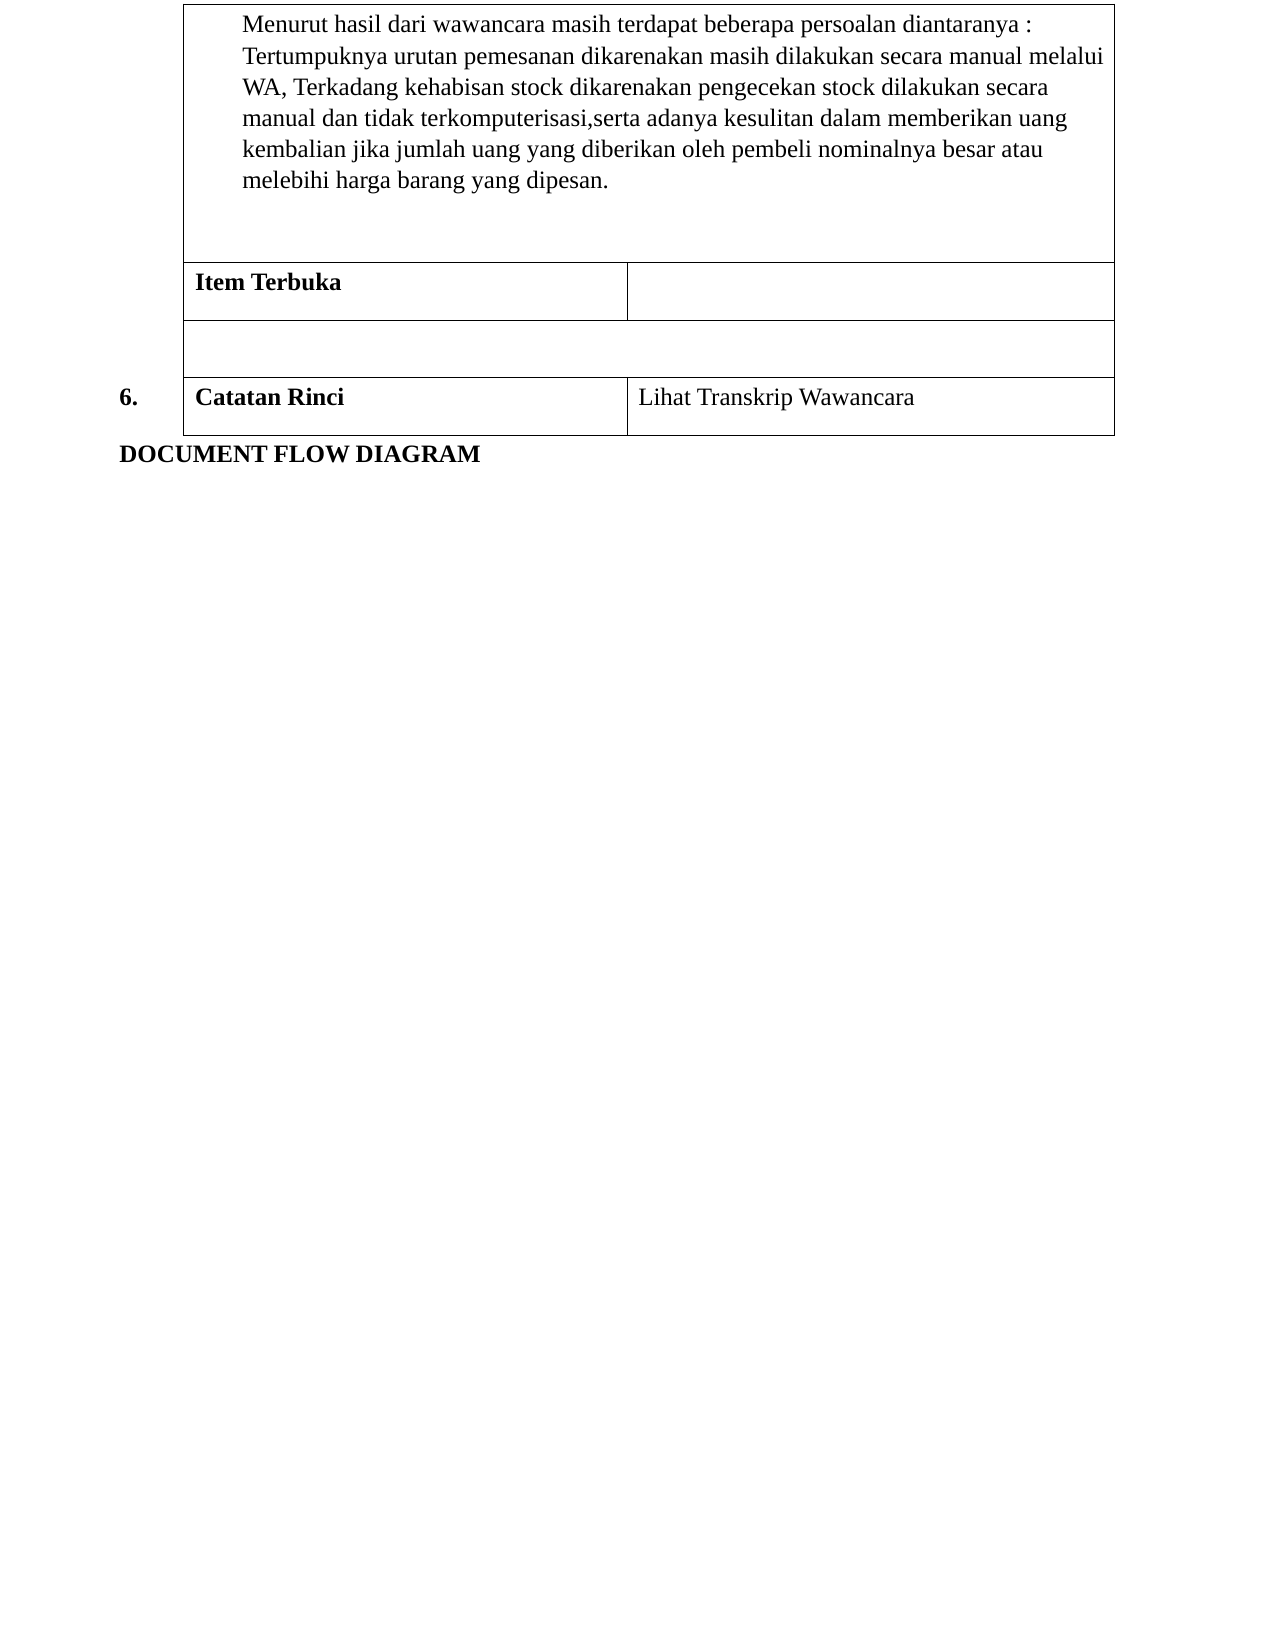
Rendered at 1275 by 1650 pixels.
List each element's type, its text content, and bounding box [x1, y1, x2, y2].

table_cell Lihat Transkrip Wawancara [628, 378, 1114, 434]
table_header Menurut hasil dari wawancara masih terdapat beberapa persoalan diantaranya : Tertumpuknya urutan pemesanan dikarenakan masih dilakukan secara manual melalui WA, Terkadang kehabisan stock dikarenakan pengecekan stock dilakukan secara manual dan tidak terkomputerisasi,serta adanya kesulitan dalam memberikan uang kembalian jika jumlah uang yang diberikan oleh pembeli nominalnya besar atau melebihi harga barang yang dipesan. [184, 5, 1114, 262]
subtitle DOCUMENT FLOW DIAGRAM [119, 382, 1161, 468]
table_cell [628, 263, 1114, 320]
table_cell [184, 321, 1114, 377]
table_cell Catatan Rinci [184, 378, 627, 434]
table_cell Item Terbuka [184, 263, 627, 320]
